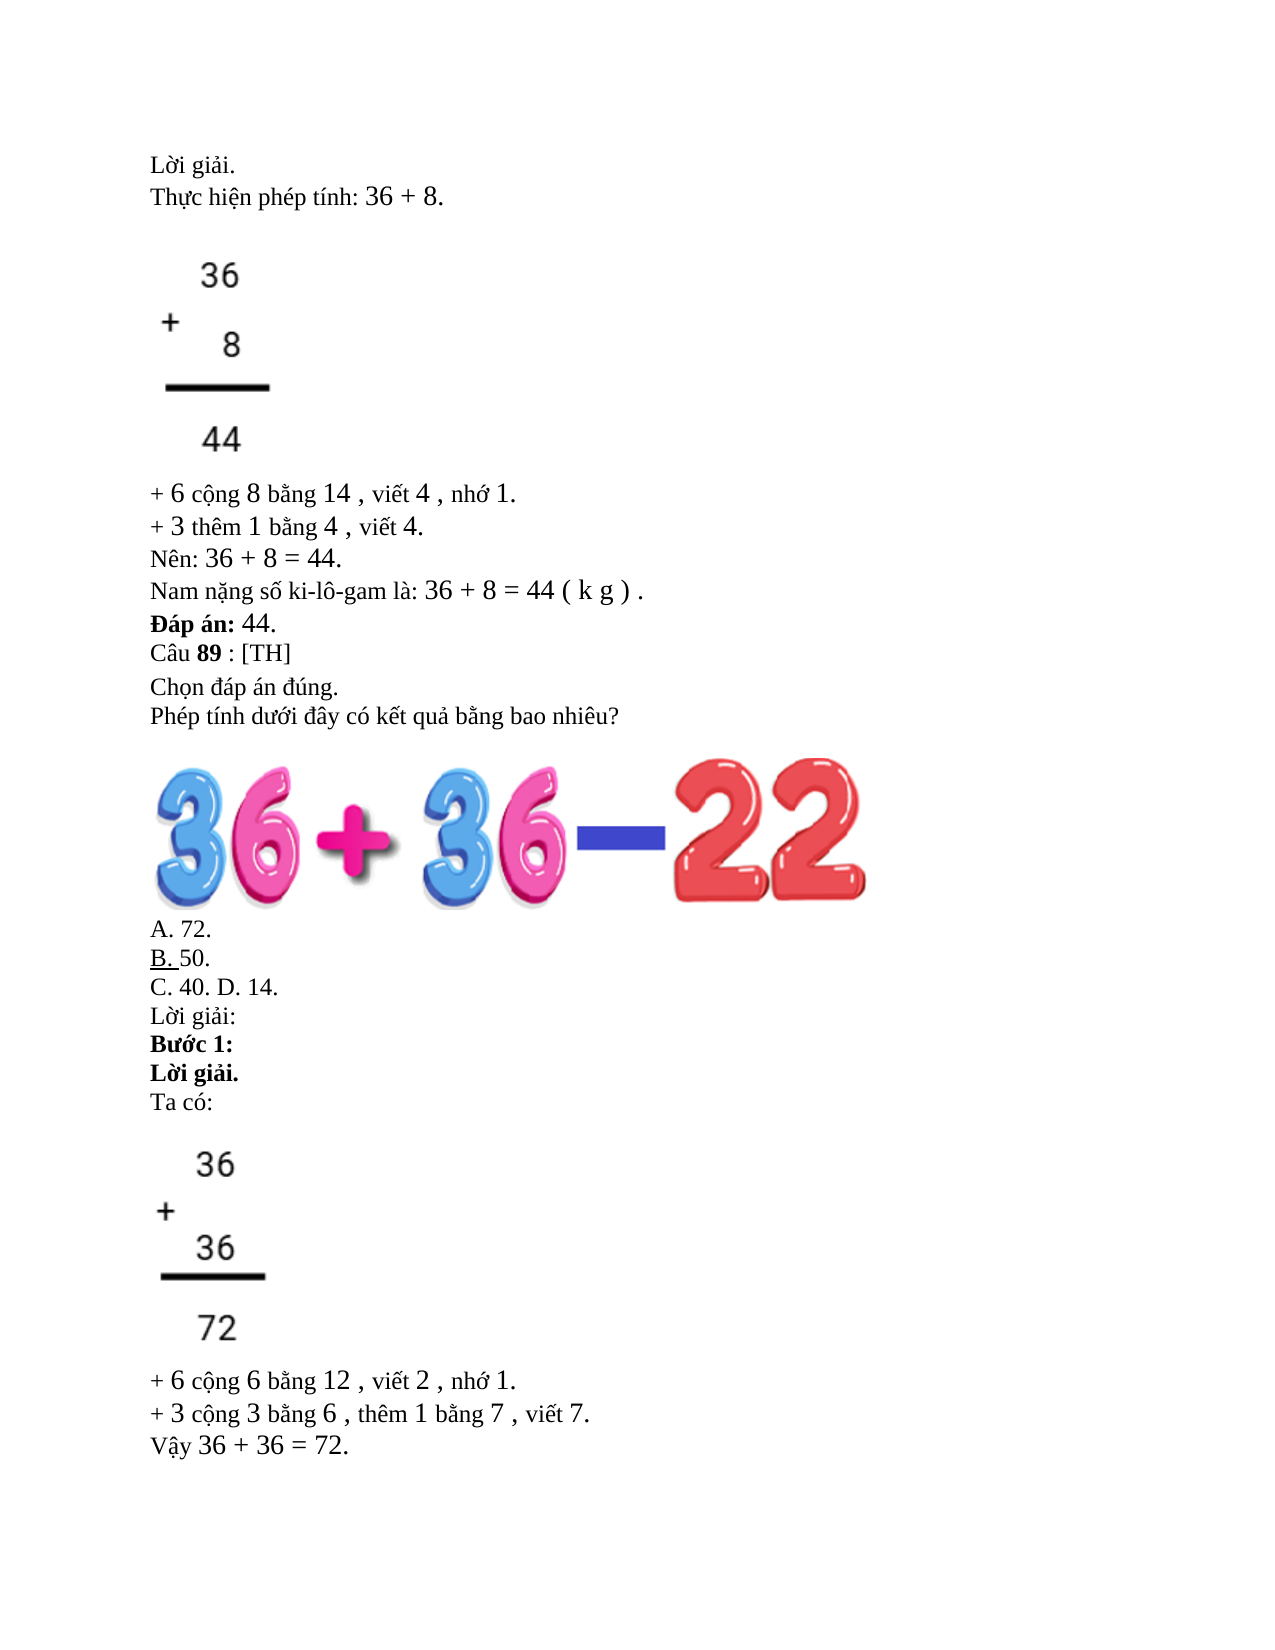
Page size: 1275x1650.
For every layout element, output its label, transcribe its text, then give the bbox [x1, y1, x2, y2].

text A. 72. [150, 914, 1125, 943]
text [150, 1058, 1125, 1461]
picture [150, 758, 871, 910]
text B. 50. [150, 943, 1125, 972]
text Câu 89 : [TH] [150, 638, 1125, 667]
text Lời giải. Thực hiện phép tính: 36 + 8. + 6 cộng 8 bằng 14 , viết 4 , nhớ 1. + 3 thêm 1 bằng 4 , viết 4. Nên: 36 + 8 = 44. Nam nặng số ki-lô-gam là: 36 + 8 = 44 ( k g ) . Đáp án: 44. [150, 150, 1125, 638]
picture [150, 1144, 280, 1364]
text Lời giải: [150, 1001, 1125, 1029]
picture [150, 240, 282, 477]
text Bước 1: [150, 1029, 1125, 1058]
text C. 40. D. 14. [150, 972, 1125, 1001]
